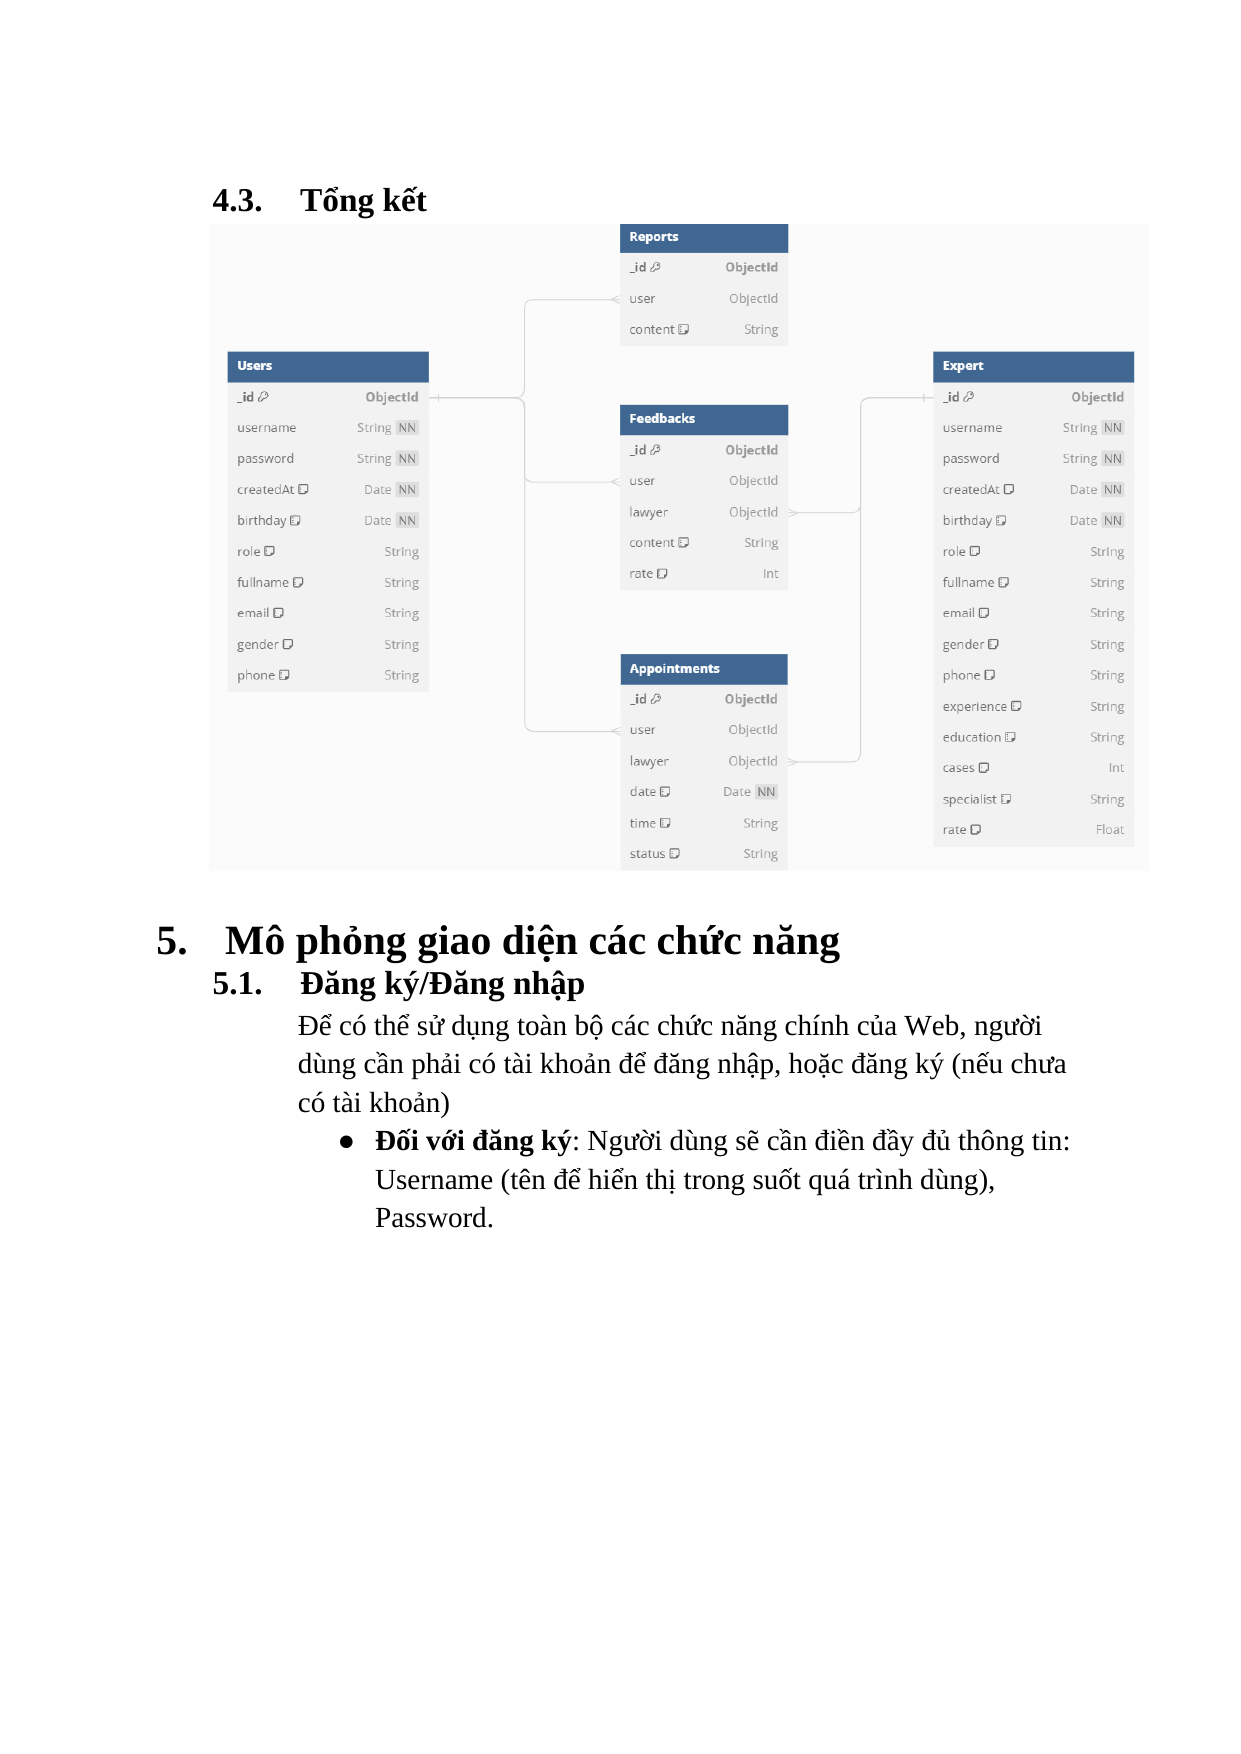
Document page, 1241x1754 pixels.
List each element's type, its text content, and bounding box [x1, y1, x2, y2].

text Để có thể sử dụng toàn bộ các chức năng chính của Web, người dùng cần phải có tài khoản để đăng nhập, hoặc đăng ký (nếu chưa có tài khoản) [298, 1008, 1090, 1118]
subtitle Đăng ký/Đăng nhập [262, 963, 1090, 1002]
subtitle Tổng kết [262, 180, 1090, 218]
picture [208, 224, 1150, 871]
list Đối với đăng ký: Người dùng sẽ cần điền đầy đủ thông tin: Username (tên để hiển thị trong suốt quá trình dùng), Password. [337, 1123, 1090, 1234]
subtitle Mô phỏng giao diện các chức năng [187, 916, 1090, 963]
